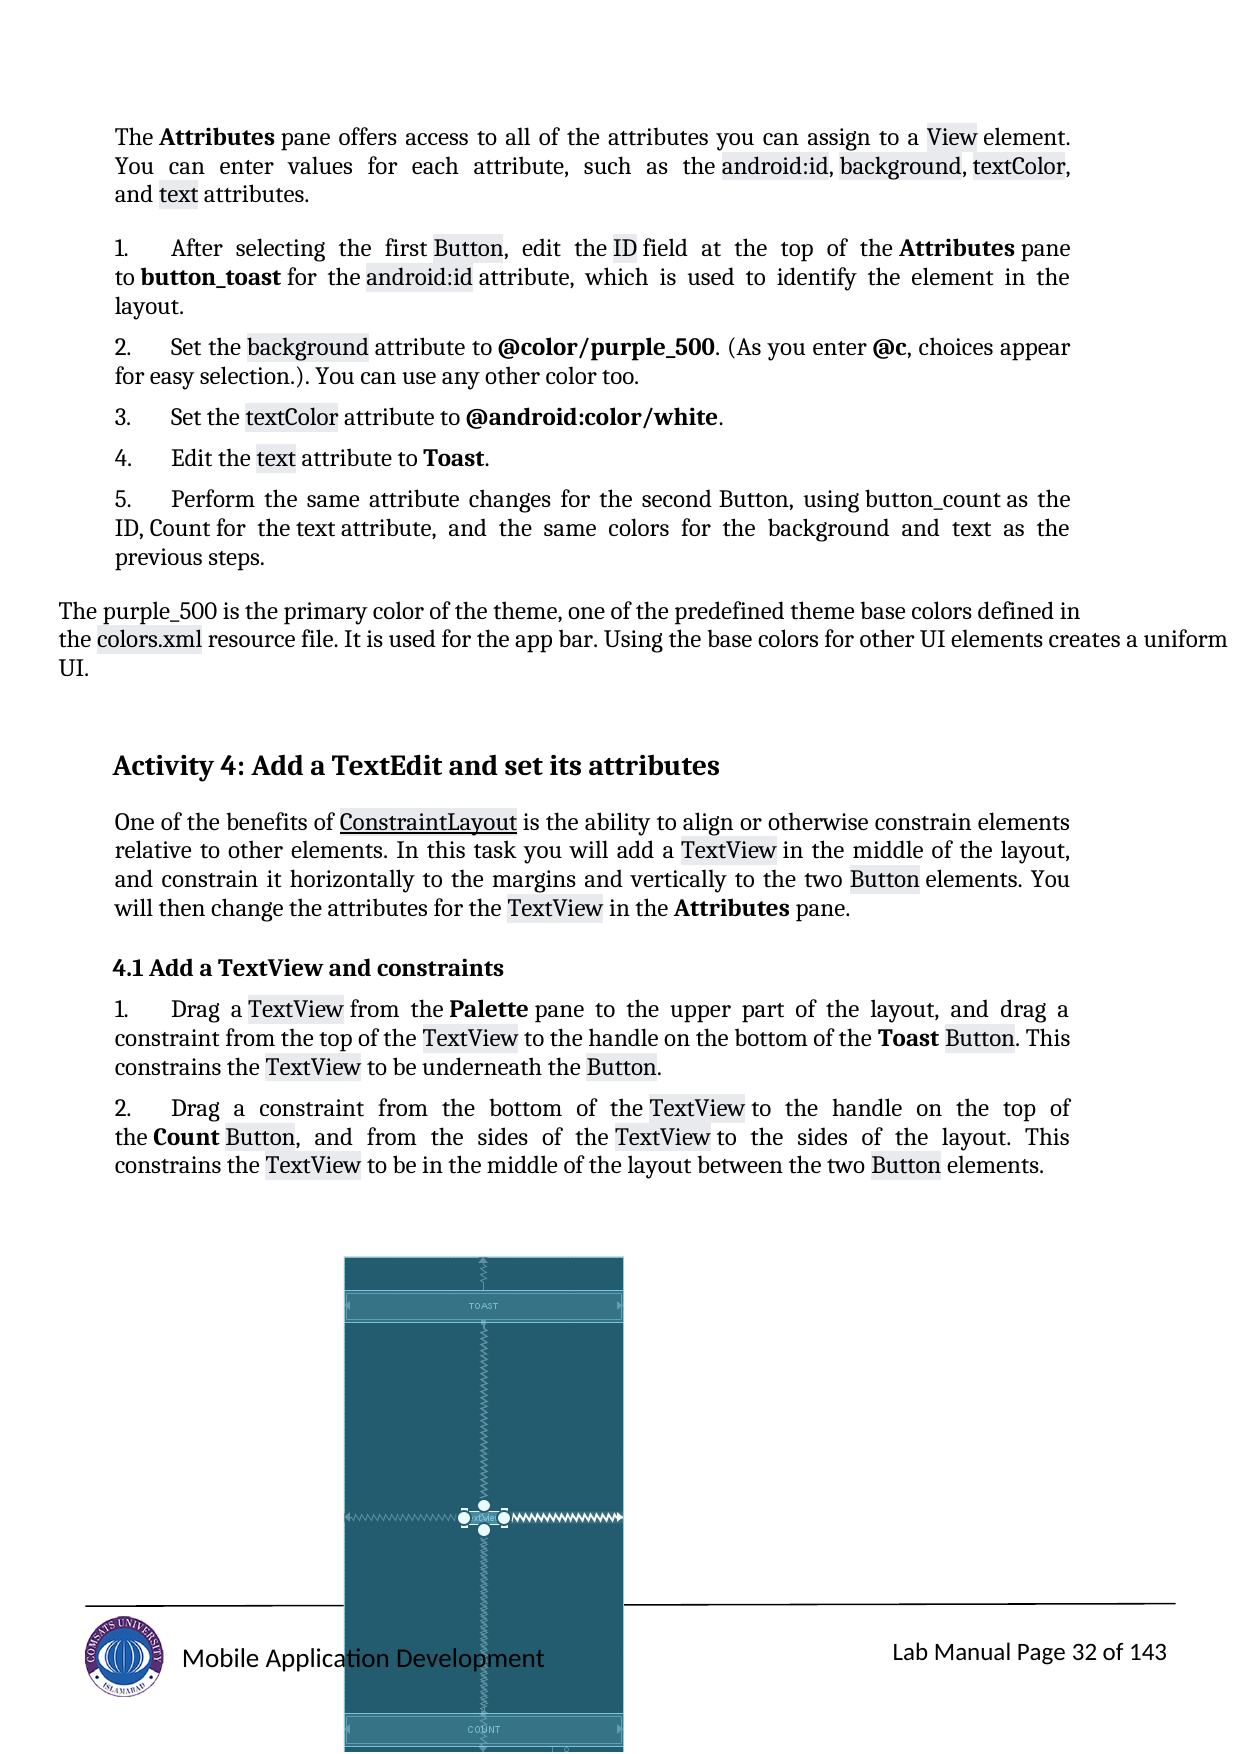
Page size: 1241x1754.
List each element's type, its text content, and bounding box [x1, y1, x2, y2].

subtitle 4.1 Add a TextView and constraints [112, 954, 1240, 983]
list Edit the text attribute to Toast. [296, 444, 1070, 473]
list Perform the same attribute changes for the second Button, using button_count as the ID, Count for the text attribute, and the same colors for the background and text as the previous steps. [114, 485, 1070, 572]
list Set the textColor attribute to @android:color/white. [338, 403, 1070, 432]
list Set the textColor attribute to @android:color/white. [114, 403, 245, 432]
text The Attributes pane offers access to all of the attributes you can assign to a View element. You can enter values for each attribute, such as the android:id, background, textColor, and text attributes. [114, 123, 1070, 209]
text One of the benefits of ConstraintLayout is the ability to align or otherwise constrain elements relative to other elements. In this task you will add a TextView in the middle of the layout, and constrain it horizontally to the margins and vertically to the two Button elements. You will then change the attributes for the TextView in the Attributes pane. [114, 808, 1070, 923]
list Set the background attribute to @color/purple_500. (As you enter @c, choices appear for easy selection.). You can use any other color too. [114, 333, 1070, 390]
list Edit the text attribute to Toast. [114, 444, 256, 473]
picture [342, 1256, 624, 1750]
subtitle Activity 4: Add a TextEdit and set its attributes [112, 749, 1240, 783]
list After selecting the first Button, edit the ID field at the top of the Attributes pane to button_toast for the android:id attribute, which is used to identify the element in the layout. [114, 234, 1070, 320]
list Drag a TextView from the Palette pane to the upper part of the layout, and drag a constraint from the top of the TextView to the handle on the bottom of the Toast Button. This constrains the TextView to be underneath the Button. [114, 995, 1070, 1081]
picture [85, 1616, 165, 1697]
text The purple_500 is the primary color of the theme, one of the predefined theme base colors defined in the colors.xml resource file. It is used for the app bar. Using the base colors for other UI elements creates a uniform UI. [58, 597, 1240, 683]
list Drag a constraint from the bottom of the TextView to the handle on the top of the Count Button, and from the sides of the TextView to the sides of the layout. This constrains the TextView to be in the middle of the layout between the two Button elements. [114, 1094, 1070, 1180]
